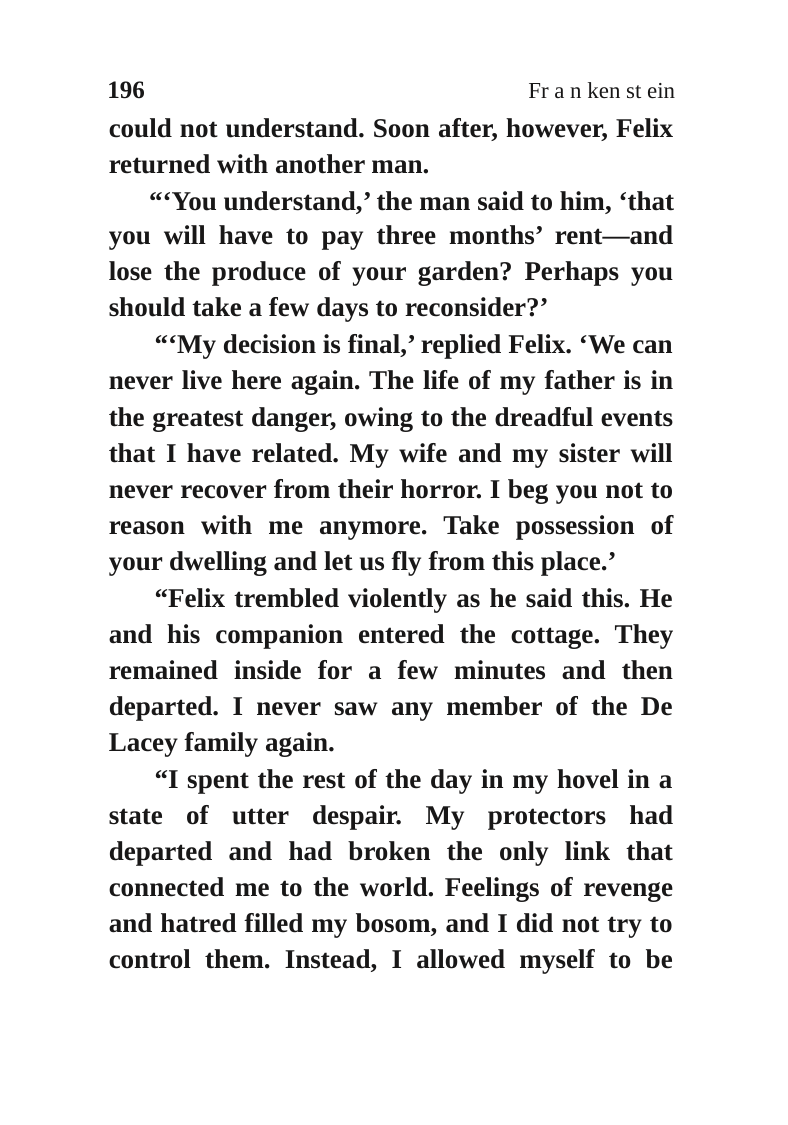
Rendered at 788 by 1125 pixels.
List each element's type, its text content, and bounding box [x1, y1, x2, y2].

text “‘You understand,’ the man said to him, ‘that [107, 186, 674, 217]
text “Felix trembled violently as he said this. He and his companion entered the cottage. They remained inside for a few minutes and then departed. I never saw any member of the De Lacey family again. [108, 582, 673, 757]
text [108, 112, 673, 179]
text you will have to pay three months’ rent—and lose the produce of your garden? Perhaps you should take a few days to reconsider?’ [108, 219, 673, 323]
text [108, 763, 673, 974]
text “‘My decision is final,’ replied Felix. ‘We can never live here again. The life of my father is in the greatest danger, owing to the dreadful events that I have related. My wife and my sister will never recover from their horror. I beg you not to reason with me anymore. Take possession of your dwelling and let us fly from this place.’ [108, 328, 673, 576]
